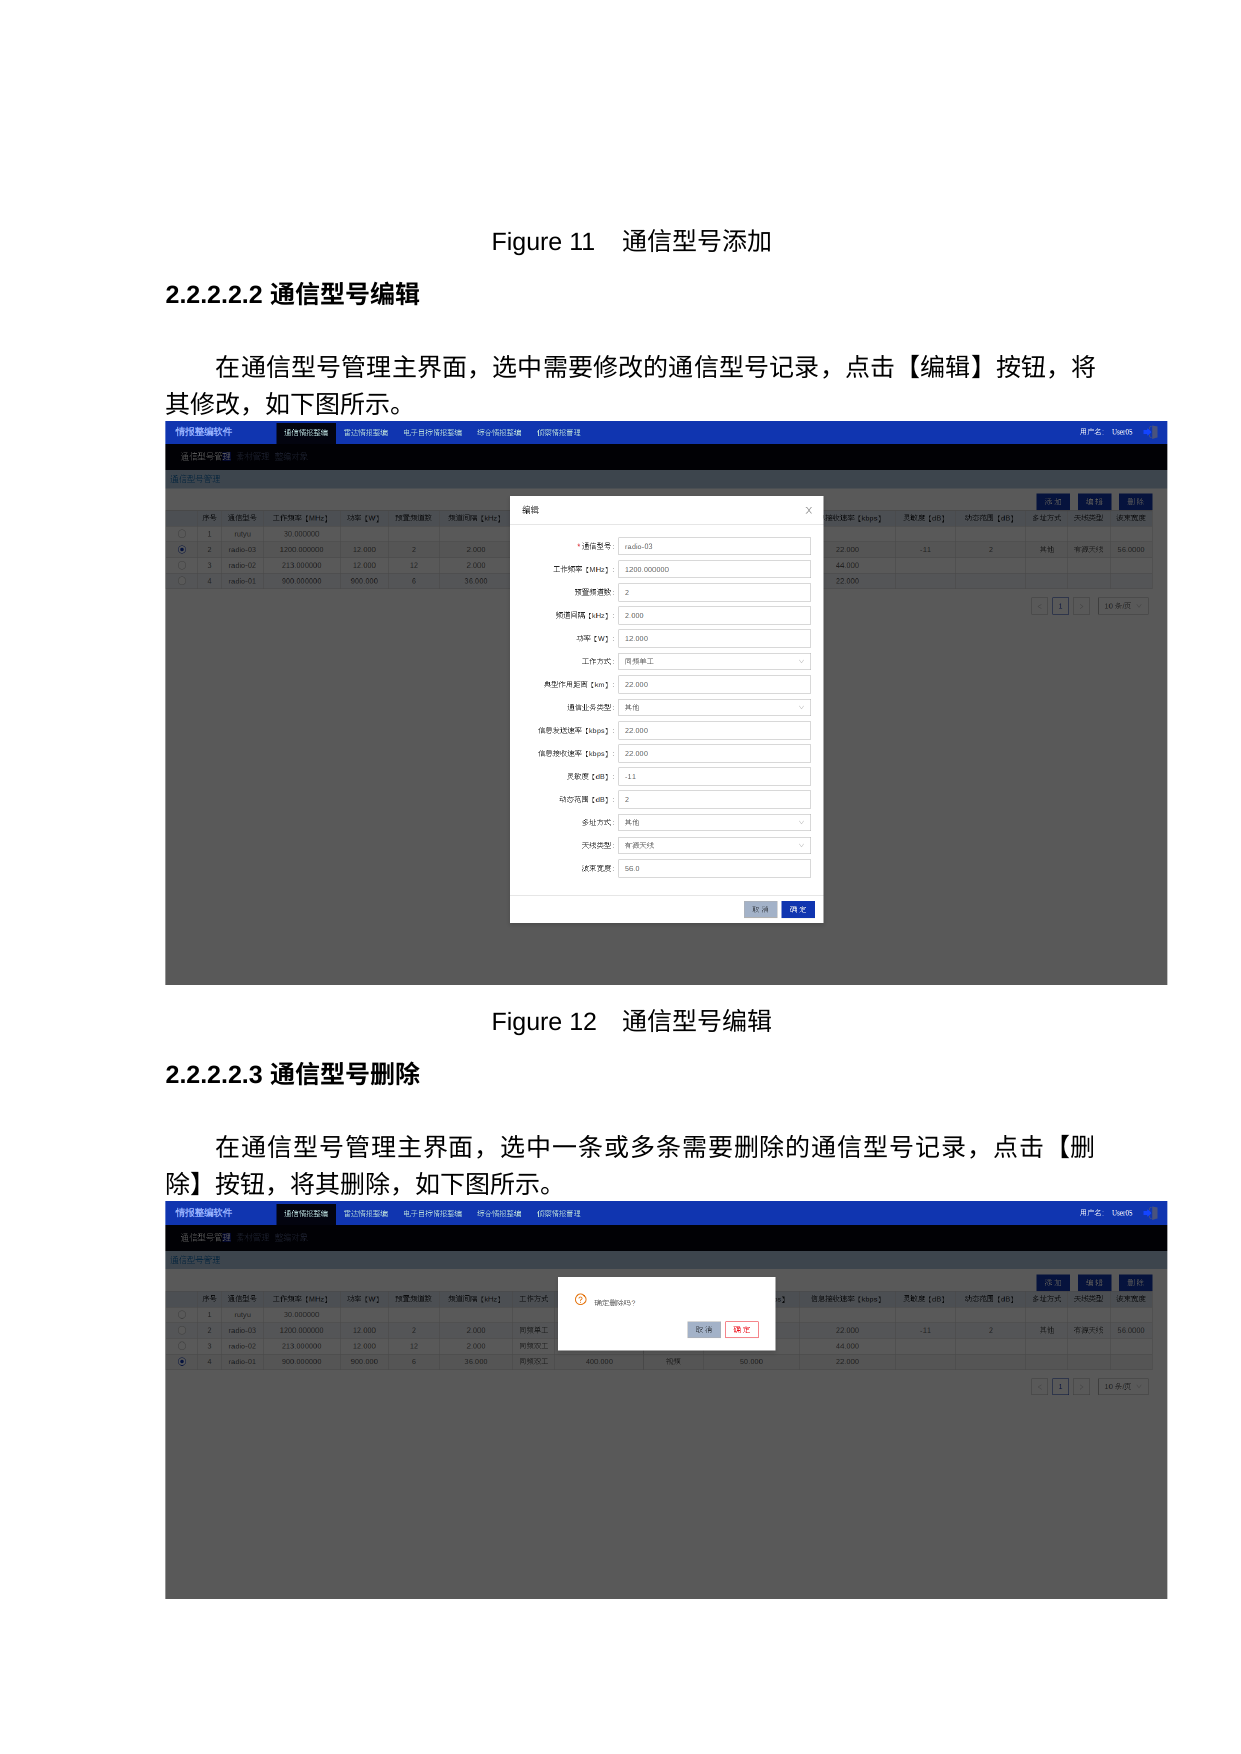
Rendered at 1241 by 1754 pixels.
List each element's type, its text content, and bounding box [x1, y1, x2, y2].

picture [165, 421, 1168, 985]
text 通信型号添加 [165, 221, 1098, 258]
picture [165, 1201, 1168, 1599]
text 在通信型号管理主界面，选中一条或多条需要删除的通信型号记录，点击【删除】按钮，将其删除，如下图所示。 [165, 1126, 1098, 1201]
text 通信型号编辑 [165, 274, 1098, 311]
text 通信型号编辑 [165, 1002, 1098, 1038]
text 通信型号删除 [165, 1055, 1098, 1091]
text 在通信型号管理主界面，选中需要修改的通信型号记录，点击【编辑】按钮，将其修改，如下图所示。 [165, 346, 1098, 421]
